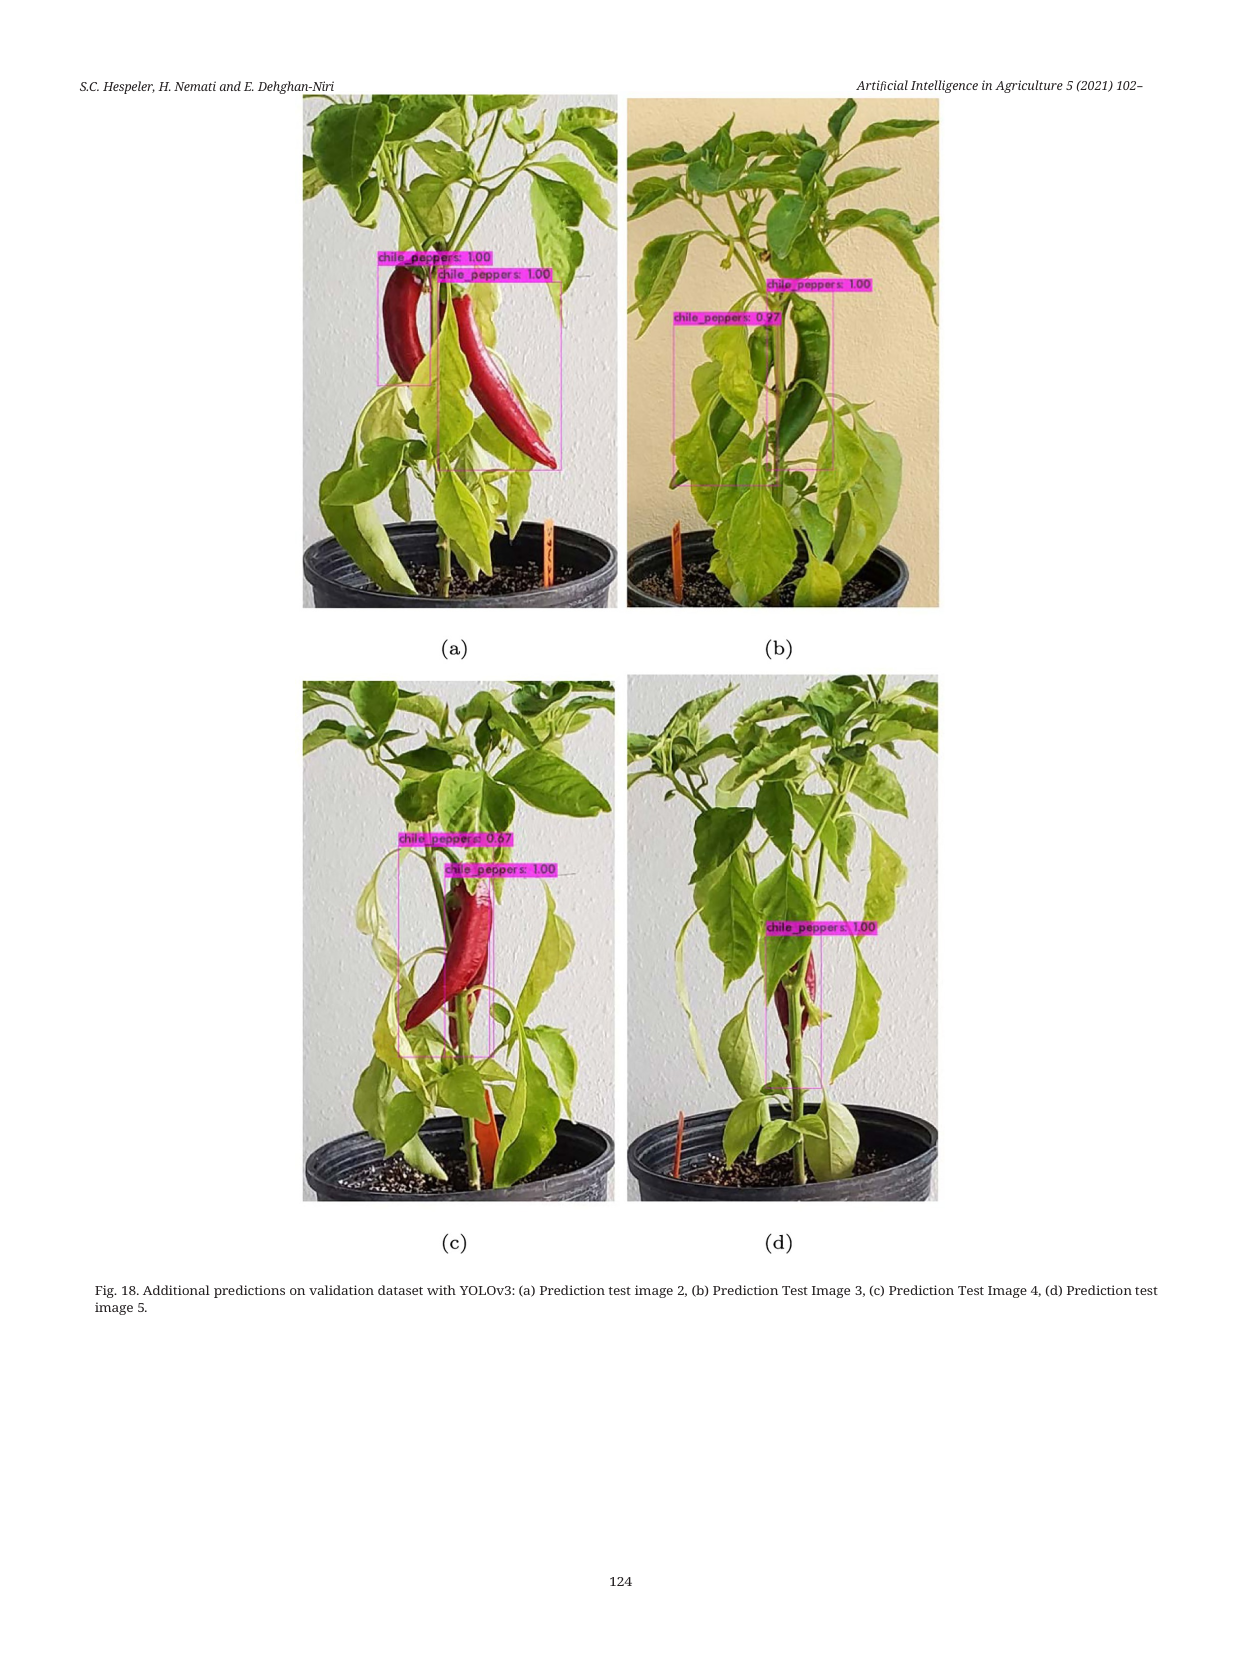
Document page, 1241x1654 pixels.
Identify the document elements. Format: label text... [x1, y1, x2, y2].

text Fig. 18. Additional predictions on validation dataset with YOLOv3: (a) Prediction test image 2, (b) Prediction Test Image 3, (c) Prediction Test Image 4, (d) Prediction test image 5. [94, 1282, 1173, 1316]
picture [295, 91, 945, 1254]
